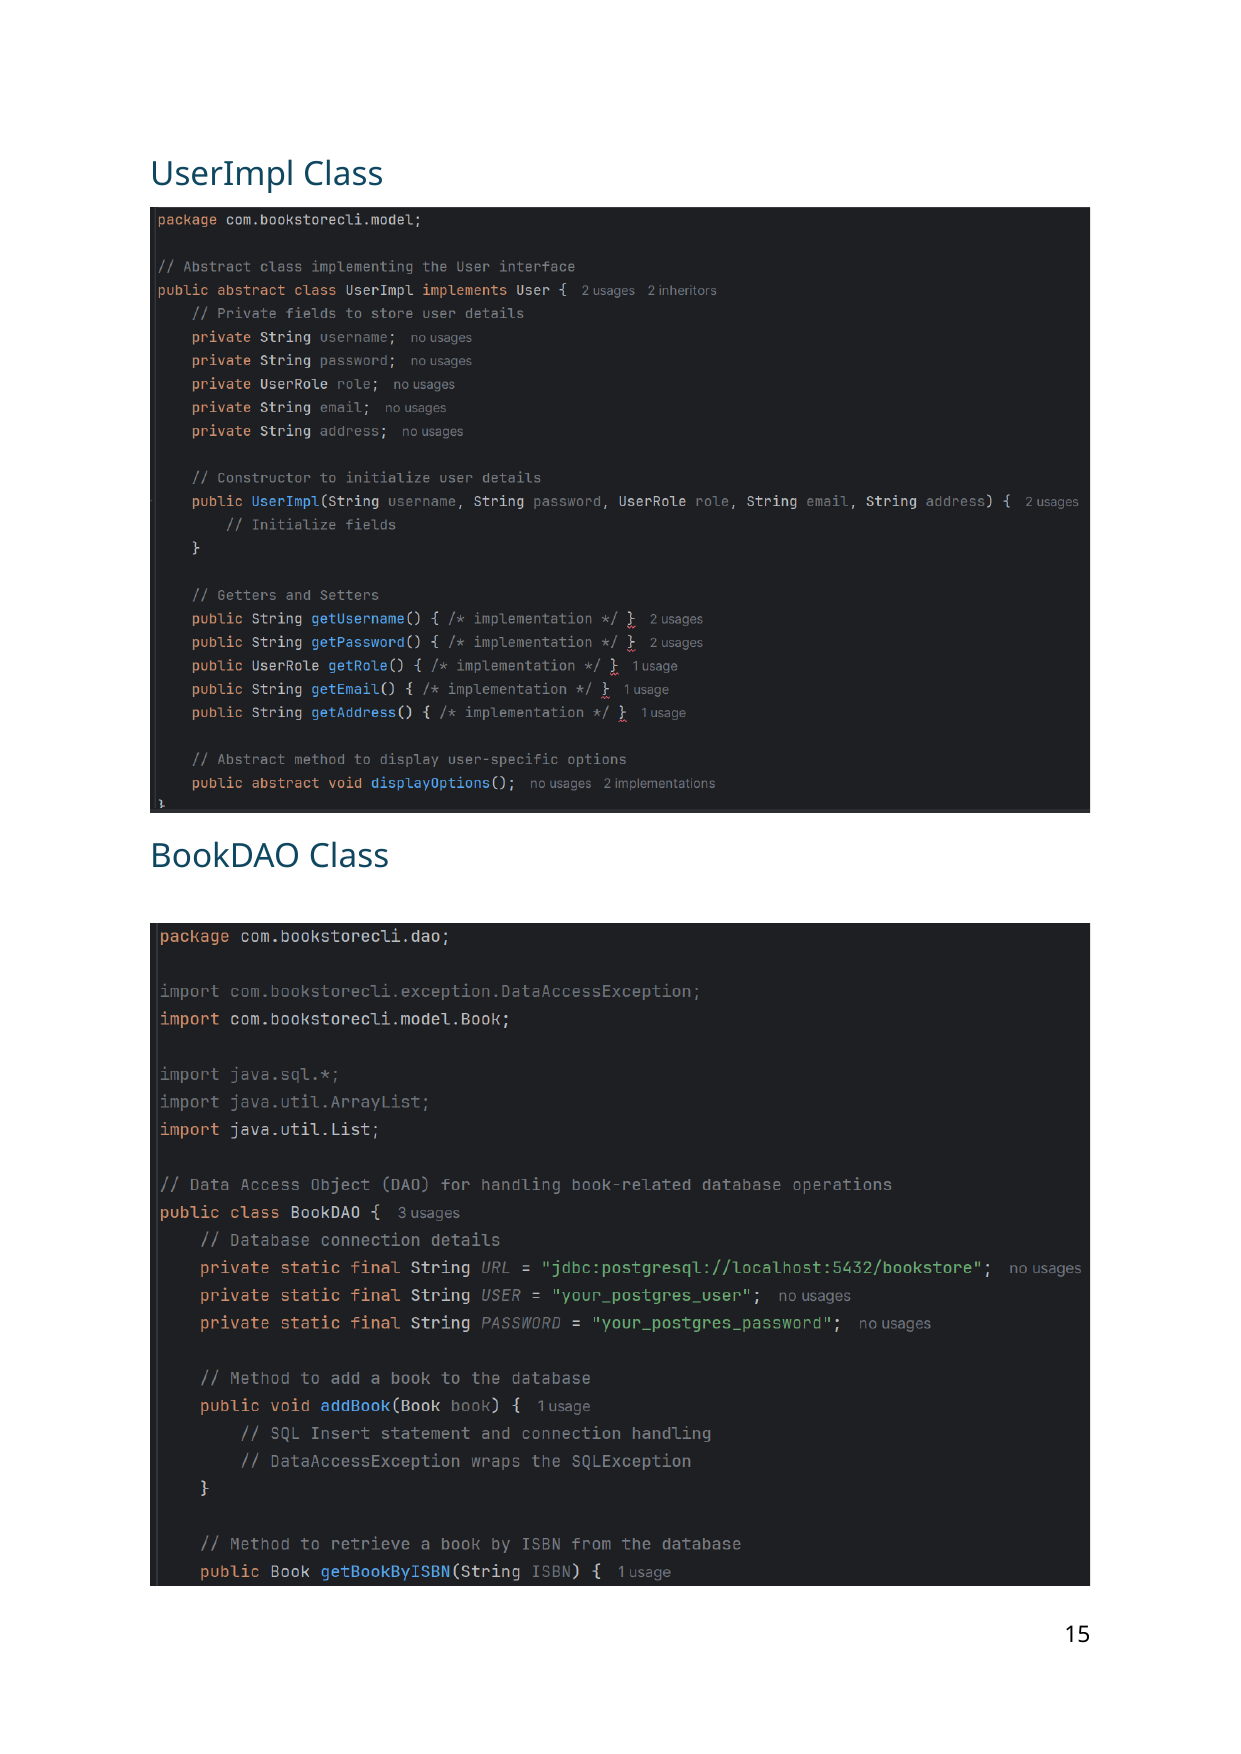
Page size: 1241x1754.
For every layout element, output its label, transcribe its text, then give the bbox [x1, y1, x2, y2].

picture [150, 207, 1091, 813]
picture [150, 923, 1091, 1586]
subtitle BookDAO Class [150, 832, 1090, 877]
subtitle UserImpl Class [150, 150, 1090, 195]
